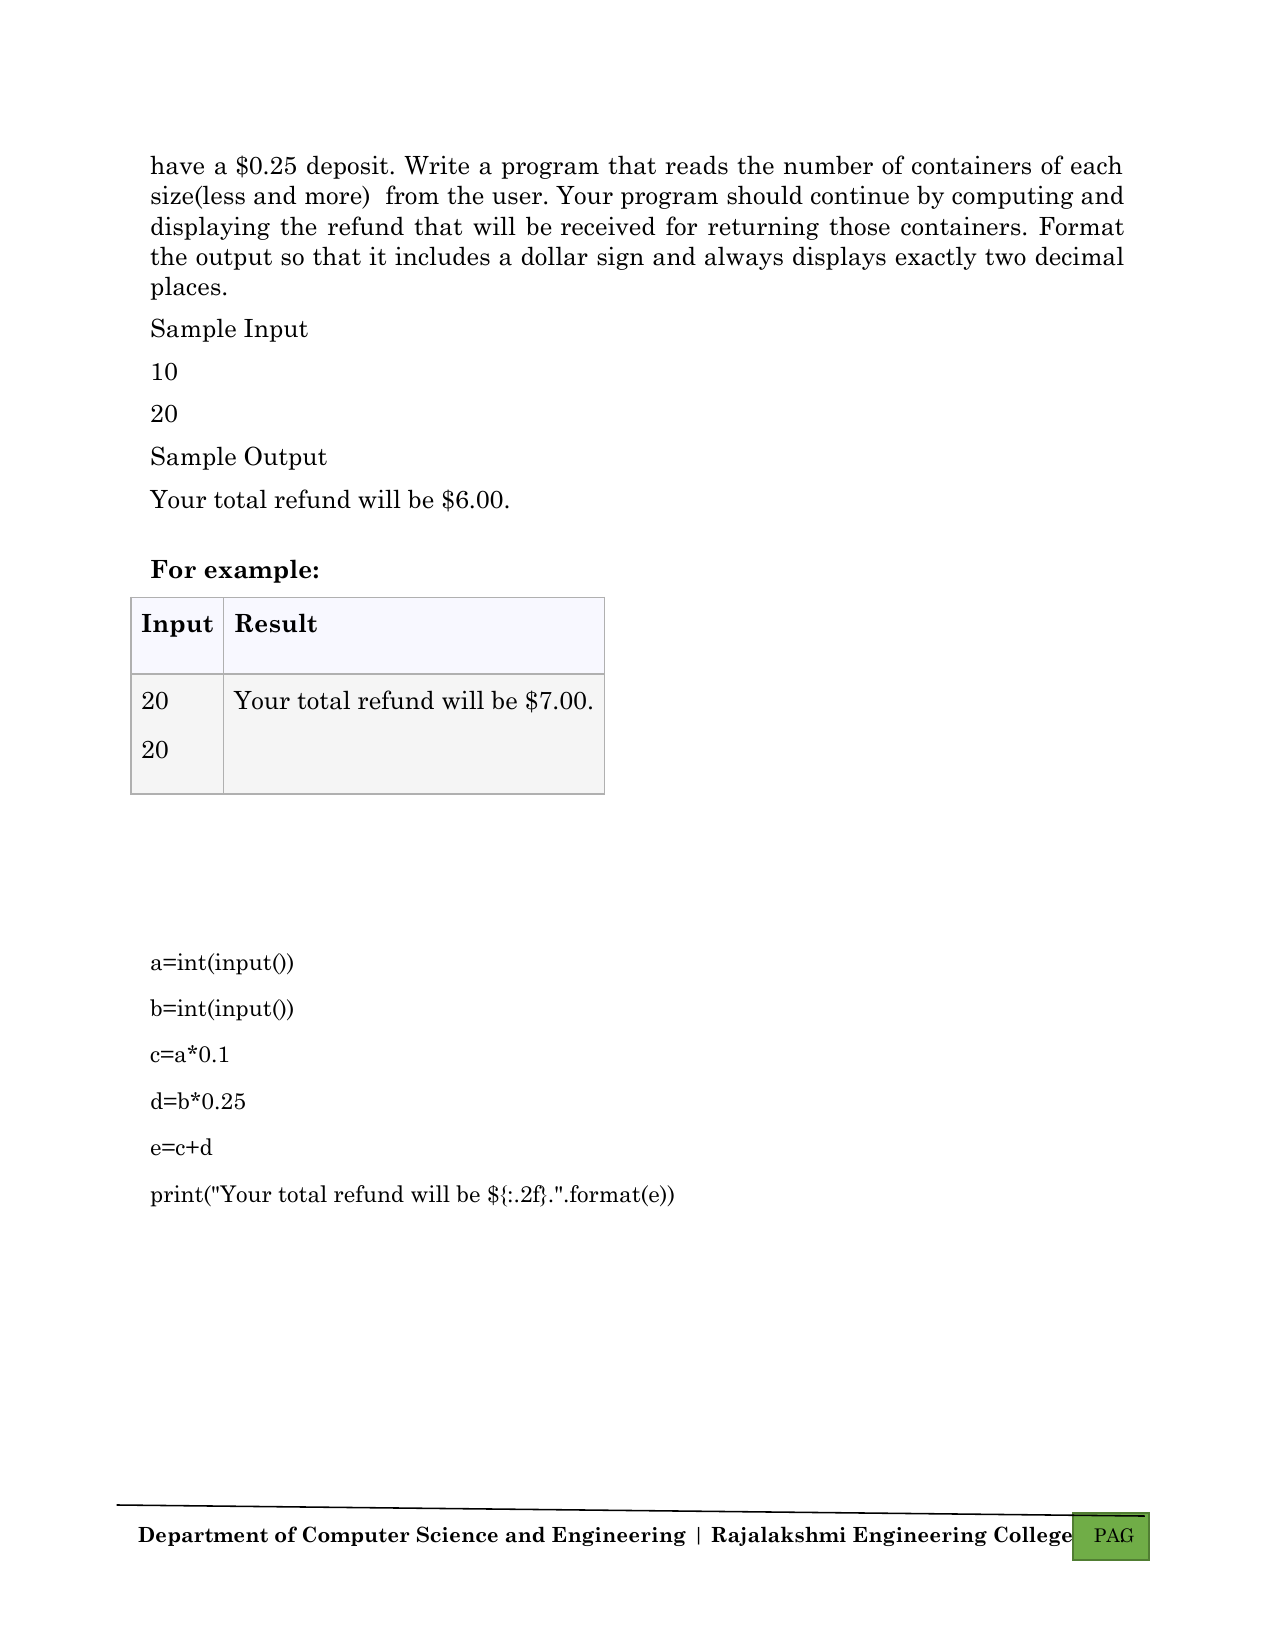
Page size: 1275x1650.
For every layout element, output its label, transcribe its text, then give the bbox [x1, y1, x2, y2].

text d=b*0.25 [150, 1087, 1125, 1114]
text e=c+d [150, 1133, 1125, 1161]
text For example: [150, 554, 1125, 584]
text c=a*0.1 [150, 1040, 1125, 1068]
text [150, 150, 1125, 301]
text print("Your total refund will be ${:.2f}.".format(e)) [150, 1179, 1125, 1207]
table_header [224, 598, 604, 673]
text Sample Output [150, 441, 1125, 471]
text 20 [150, 398, 1125, 428]
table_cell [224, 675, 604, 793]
text b=int(input()) [150, 994, 1125, 1021]
text Sample Input [150, 313, 1125, 343]
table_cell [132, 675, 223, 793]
text 10 [150, 356, 1125, 386]
text Your total refund will be $6.00. [150, 483, 1125, 542]
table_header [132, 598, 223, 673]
text a=int(input()) [150, 947, 1125, 975]
